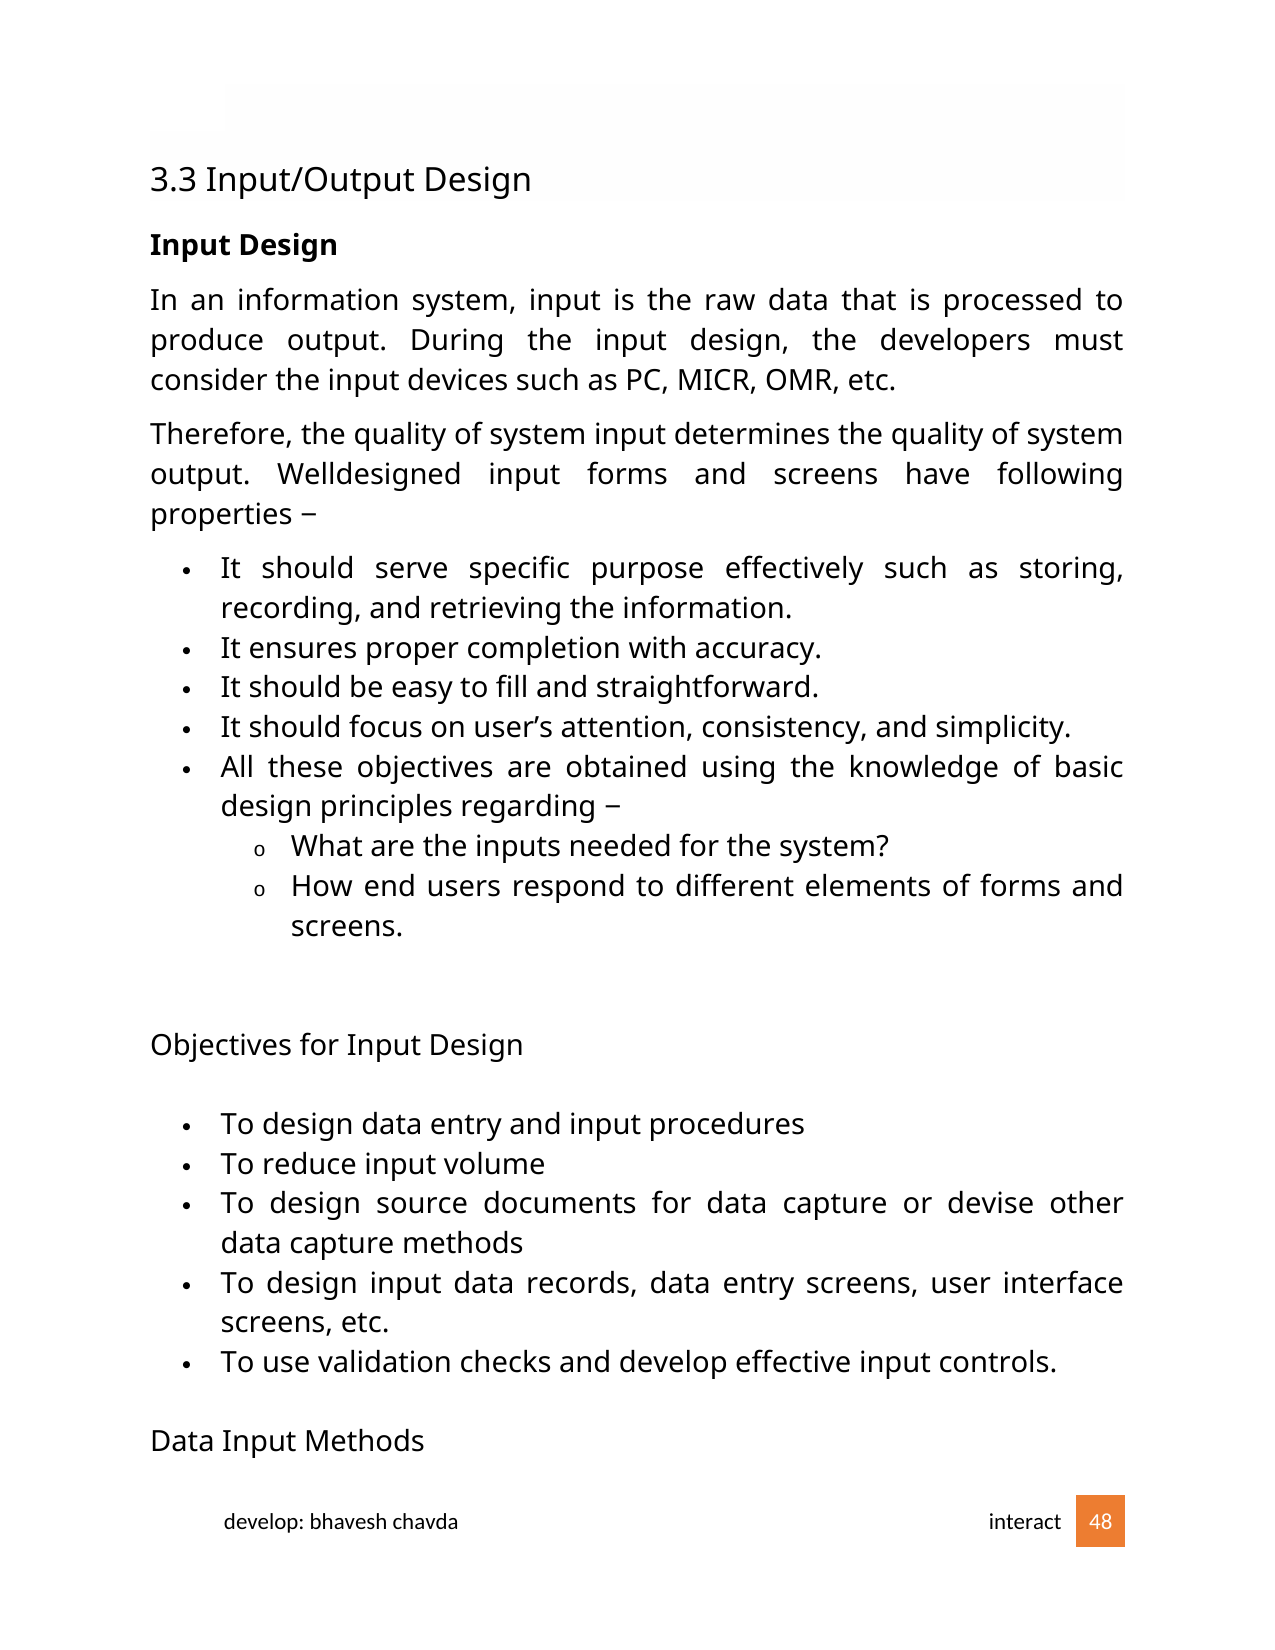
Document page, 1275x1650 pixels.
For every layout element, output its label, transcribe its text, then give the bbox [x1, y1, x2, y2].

list It should be easy to fill and straightforward. [183, 667, 1125, 706]
list To design source documents for data capture or devise other data capture methods [183, 1183, 1125, 1262]
subtitle Data Input Methods [150, 1421, 1125, 1460]
list To reduce input volume [183, 1143, 1125, 1183]
text 3.3 Input/Output Design [150, 154, 1125, 201]
list How end users respond to different elements of forms and screens. [253, 865, 1125, 944]
text In an information system, input is the raw data that is processed to produce output. During the input design, the developers must consider the input devices such as PC, MICR, OMR, etc. [150, 279, 1125, 398]
list It should focus on user’s attention, consistency, and simplicity. [183, 706, 1125, 746]
list To design data entry and input procedures [183, 1103, 1125, 1143]
list It should serve specific purpose effectively such as storing, recording, and retrieving the information. [183, 548, 1125, 627]
subtitle Input Design [150, 224, 1125, 264]
subtitle Objectives for Input Design [150, 1024, 1125, 1063]
text Therefore, the quality of system input determines the quality of system output. Welldesigned input forms and screens have following properties − [150, 413, 1125, 533]
list It ensures proper completion with accuracy. [183, 627, 1125, 667]
list What are the inputs needed for the system? [253, 825, 1125, 865]
list To use validation checks and develop effective input controls. [183, 1341, 1125, 1381]
list All these objectives are obtained using the knowledge of basic design principles regarding − [183, 746, 1125, 825]
list To design input data records, data entry screens, user interface screens, etc. [183, 1262, 1125, 1341]
